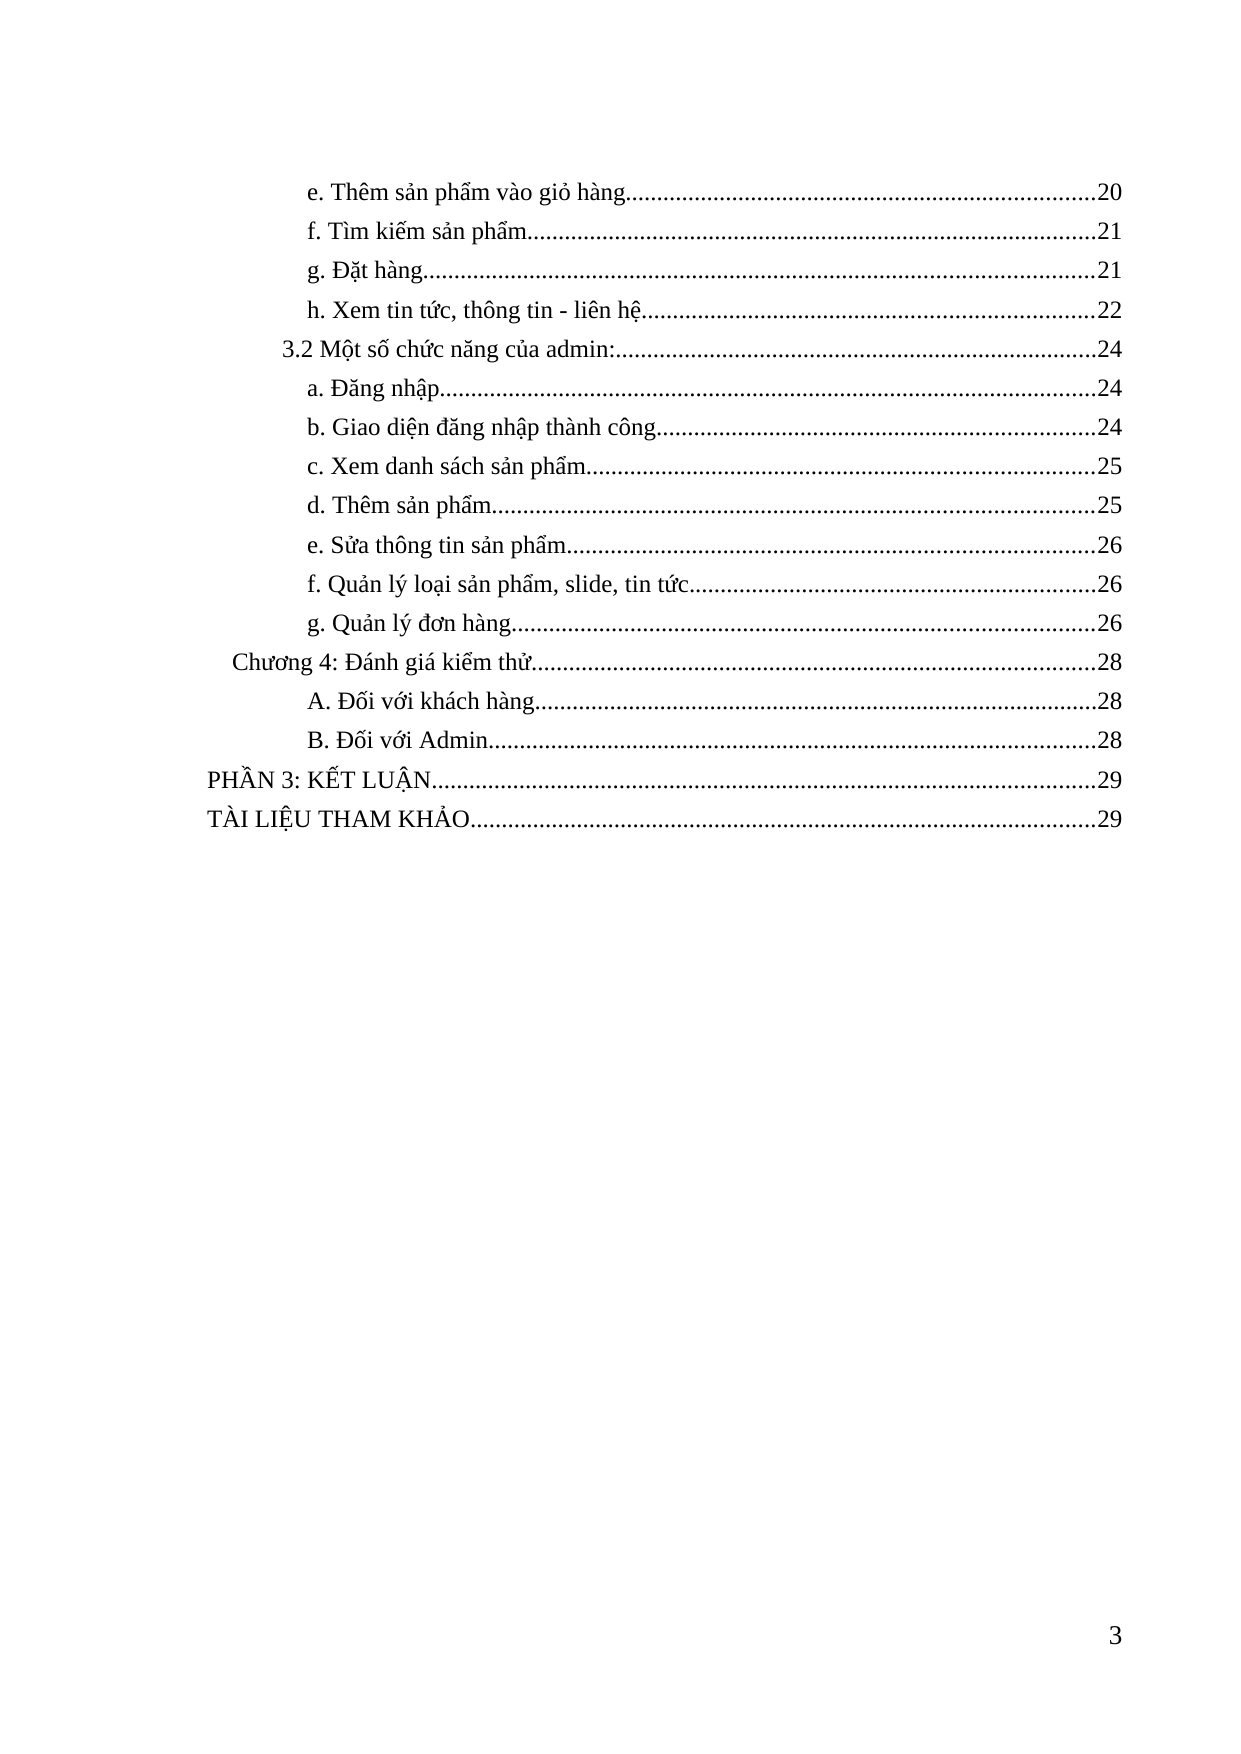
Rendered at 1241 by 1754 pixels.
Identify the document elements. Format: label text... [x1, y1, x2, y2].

text a. Đăng nhập 24 [307, 373, 1122, 402]
text e. Sửa thông tin sản phẩm 26 [307, 530, 1122, 558]
text d. Thêm sản phẩm 25 [307, 491, 1122, 519]
text PHẦN 3: KẾT LUẬN 29 [207, 765, 1122, 793]
text 3.2 Một số chức năng của admin: 24 [282, 334, 1122, 363]
text g. Đặt hàng 21 [307, 256, 1122, 284]
text g. Quản lý đơn hàng 26 [307, 608, 1122, 637]
text Chương 4: Đánh giá kiểm thử 28 [232, 647, 1122, 676]
text A. Đối với khách hàng 28 [307, 686, 1122, 715]
text B. Đối với Admin 28 [307, 726, 1122, 754]
text b. Giao diện đăng nhập thành công 24 [307, 412, 1122, 441]
text h. Xem tin tức, thông tin - liên hệ 22 [307, 295, 1122, 323]
text c. Xem danh sách sản phẩm 25 [307, 451, 1122, 480]
text f. Quản lý loại sản phẩm, slide, tin tức. 26 [307, 569, 1122, 598]
text TÀI LIỆU THAM KHẢO 29 [207, 804, 1122, 833]
text e. Thêm sản phẩm vào giỏ hàng 20 [307, 177, 1122, 206]
text f. Tìm kiếm sản phẩm 21 [307, 216, 1122, 245]
